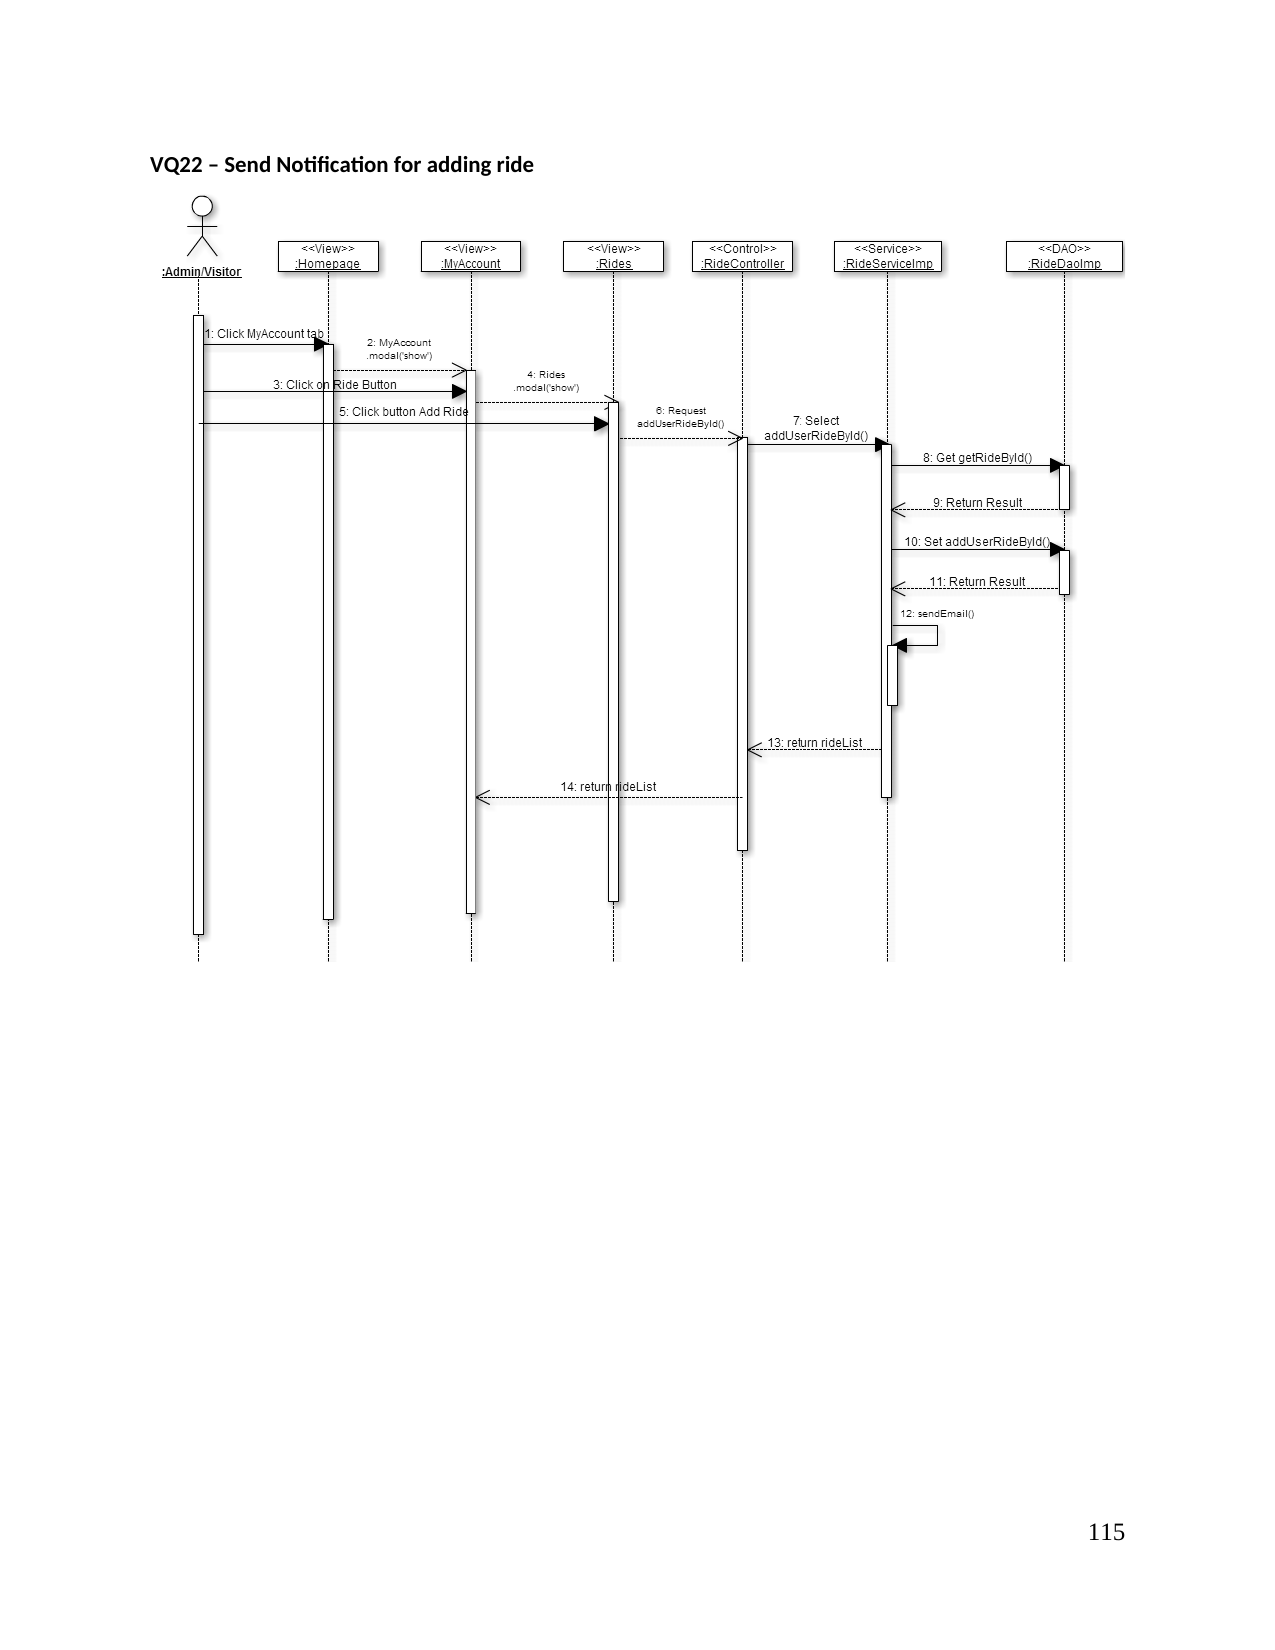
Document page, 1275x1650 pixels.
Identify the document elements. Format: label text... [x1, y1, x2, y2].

picture [150, 181, 1125, 962]
text VQ22 – Send Notification for adding ride [150, 150, 1125, 181]
